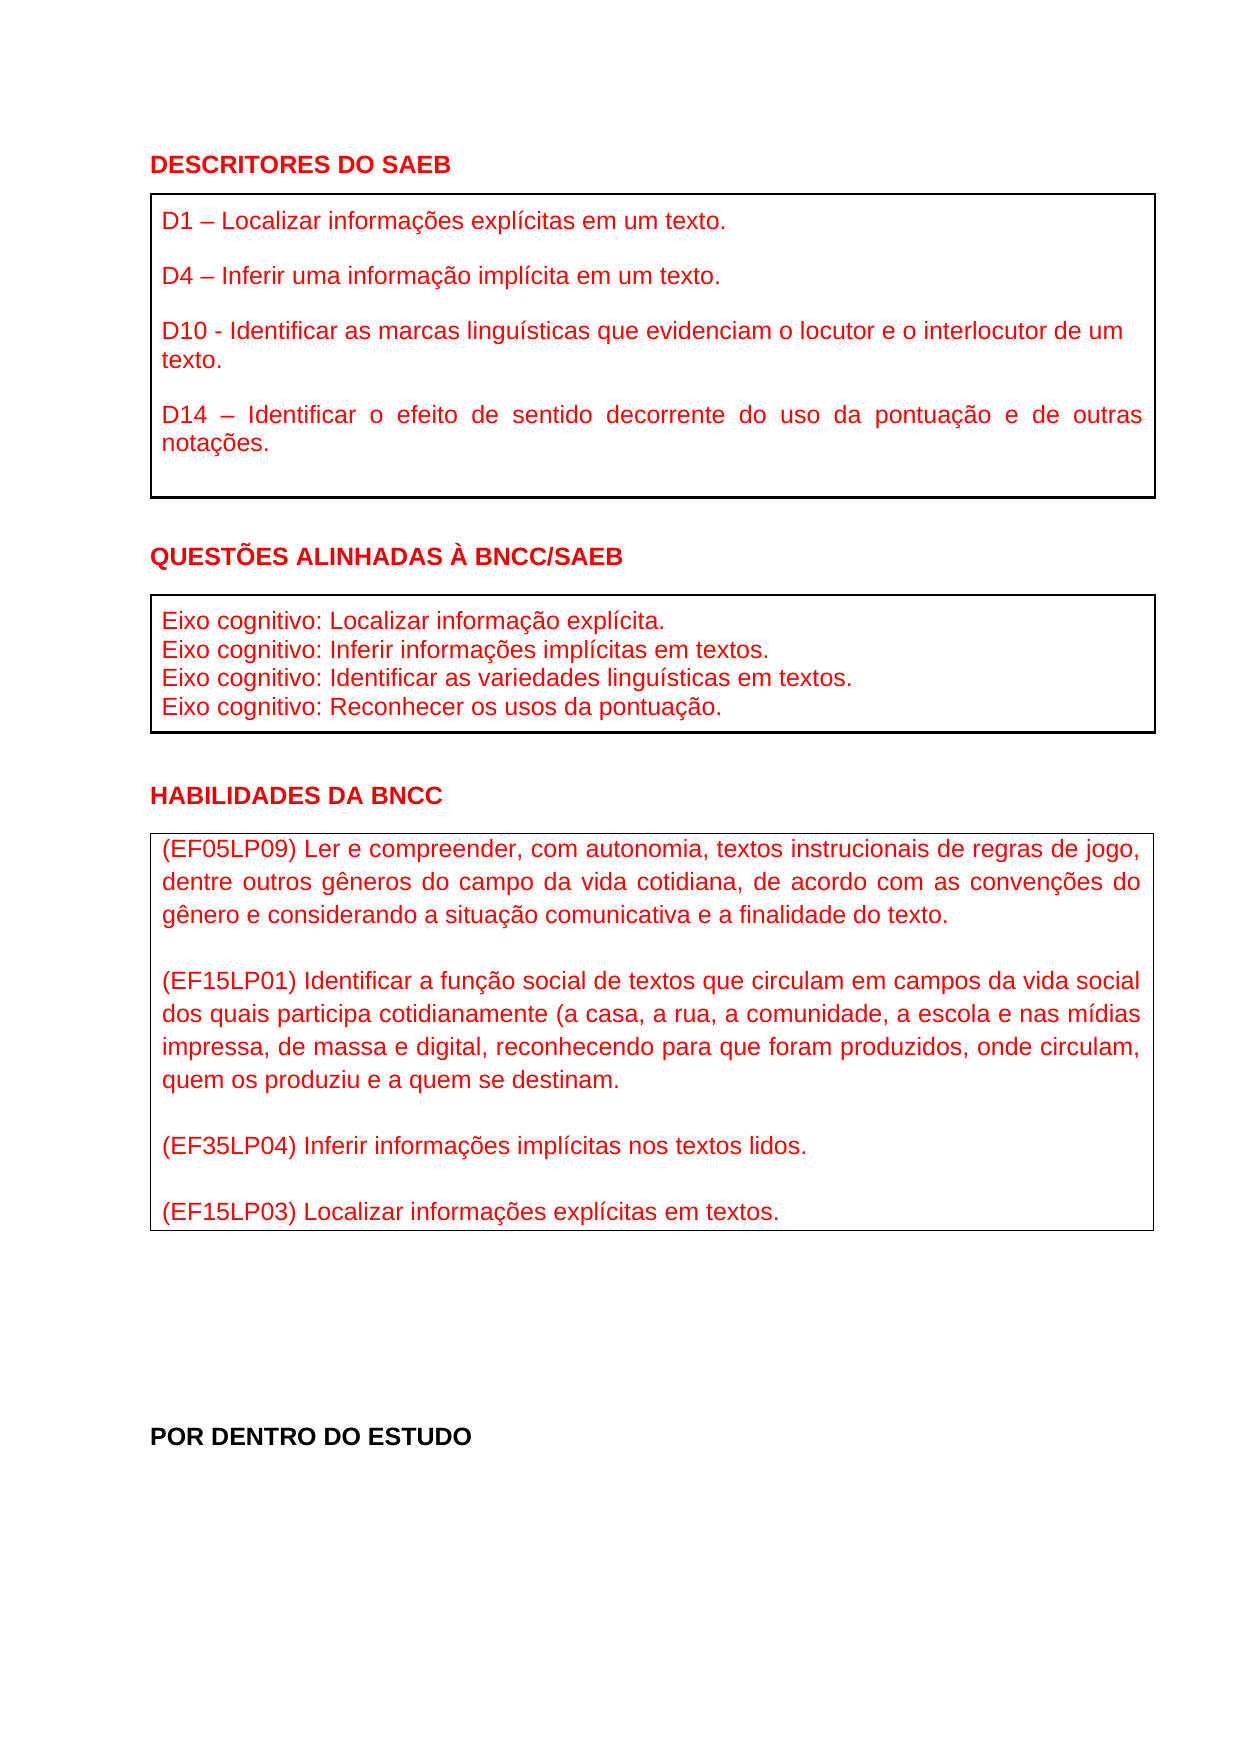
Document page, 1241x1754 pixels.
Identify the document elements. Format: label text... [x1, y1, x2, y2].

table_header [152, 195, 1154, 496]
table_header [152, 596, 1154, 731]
text DESCRITORES DO SAEB [150, 150, 1090, 179]
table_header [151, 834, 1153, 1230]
text HABILIDADES DA BNCC [150, 781, 1090, 810]
text POR DENTRO DO ESTUDO [150, 1422, 1090, 1451]
text QUESTÕES ALINHADAS À BNCC/SAEB [150, 542, 1090, 570]
